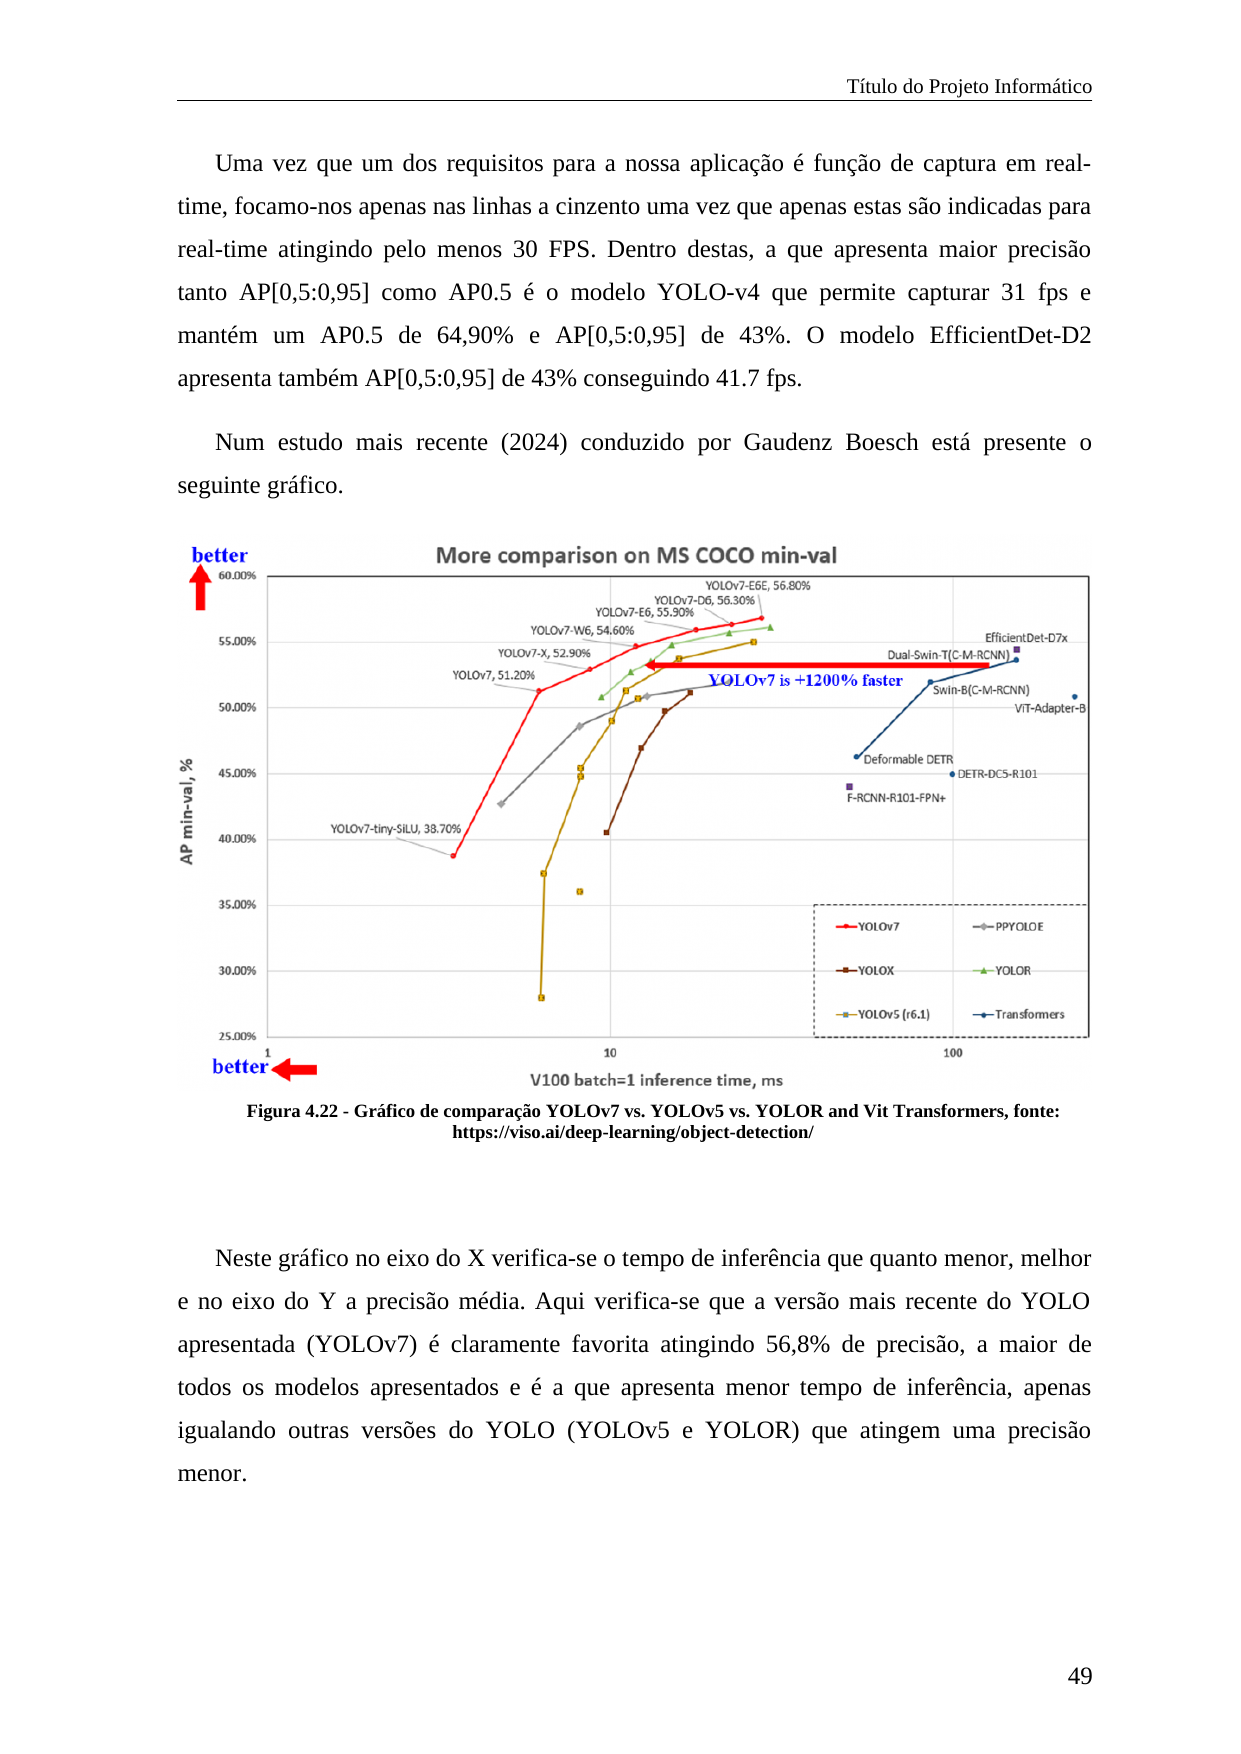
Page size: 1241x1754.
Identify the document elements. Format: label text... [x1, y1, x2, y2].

picture [177, 534, 1093, 1091]
text Uma vez que um dos requisitos para a nossa aplicação é função de captura em real-time, focamo-nos apenas nas linhas a cinzento uma vez que apenas estas são indicadas para real-time atingindo pelo menos 30 FPS. Dentro destas, a que apresenta maior precisão tanto AP[0,5:0,95] como AP0.5 é o modelo YOLO-v4 que permite capturar 31 fps e mantém um AP0.5 de 64,90% e AP[0,5:0,95] de 43%. O modelo EfficientDet-D2 apresenta também AP[0,5:0,95] de 43% conseguindo 41.7 fps. [177, 148, 1092, 392]
text Num estudo mais recente (2024) conduzido por Gaudenz Boesch está presente o seguinte gráfico. [177, 427, 1092, 499]
text Neste gráfico no eixo do X verifica-se o tempo de inferência que quanto menor, melhor e no eixo do Y a precisão média. Aqui verifica-se que a versão mais recente do YOLO apresentada (YOLOv7) é claramente favorita atingindo 56,8% de precisão, a maior de todos os modelos apresentados e é a que apresenta menor tempo de inferência, apenas igualando outras versões do YOLO (YOLOv5 e YOLOR) que atingem uma precisão menor. [177, 1243, 1092, 1487]
